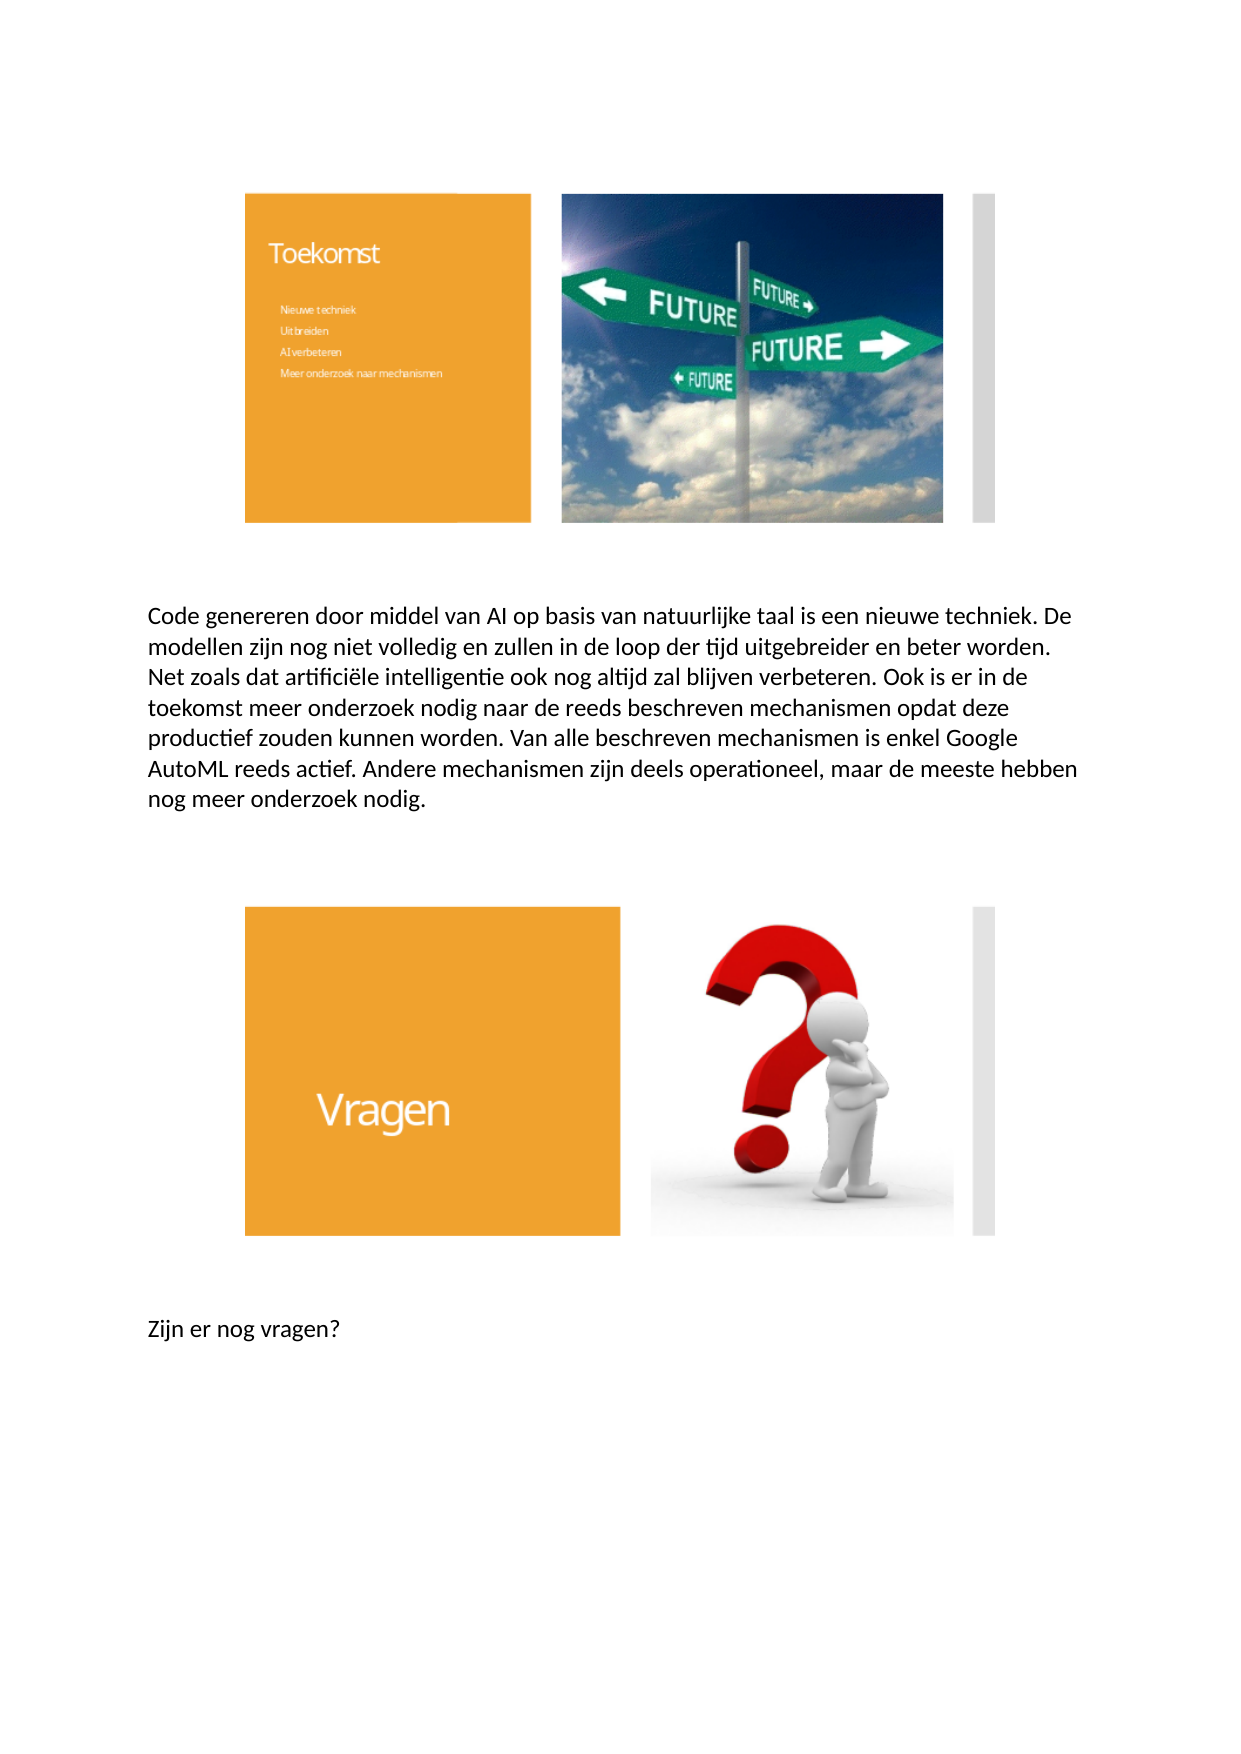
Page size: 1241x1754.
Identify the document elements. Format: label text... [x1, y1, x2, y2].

text Code genereren door middel van AI op basis van natuurlijke taal is een nieuwe techniek. De modellen zijn nog niet volledig en zullen in de loop der tijd uitgebreider en beter worden. Net zoals dat artificiële intelligentie ook nog altijd zal blijven verbeteren. Ook is er in de toekomst meer onderzoek nodig naar de reeds beschreven mechanismen opdat deze productief zouden kunnen worden. Van alle beschreven mechanismen is enkel Google AutoML reeds actief. Andere mechanismen zijn deels operationeel, maar de meeste hebben nog meer onderzoek nodig. [148, 600, 1093, 814]
text Zijn er nog vragen? [148, 1313, 1093, 1344]
